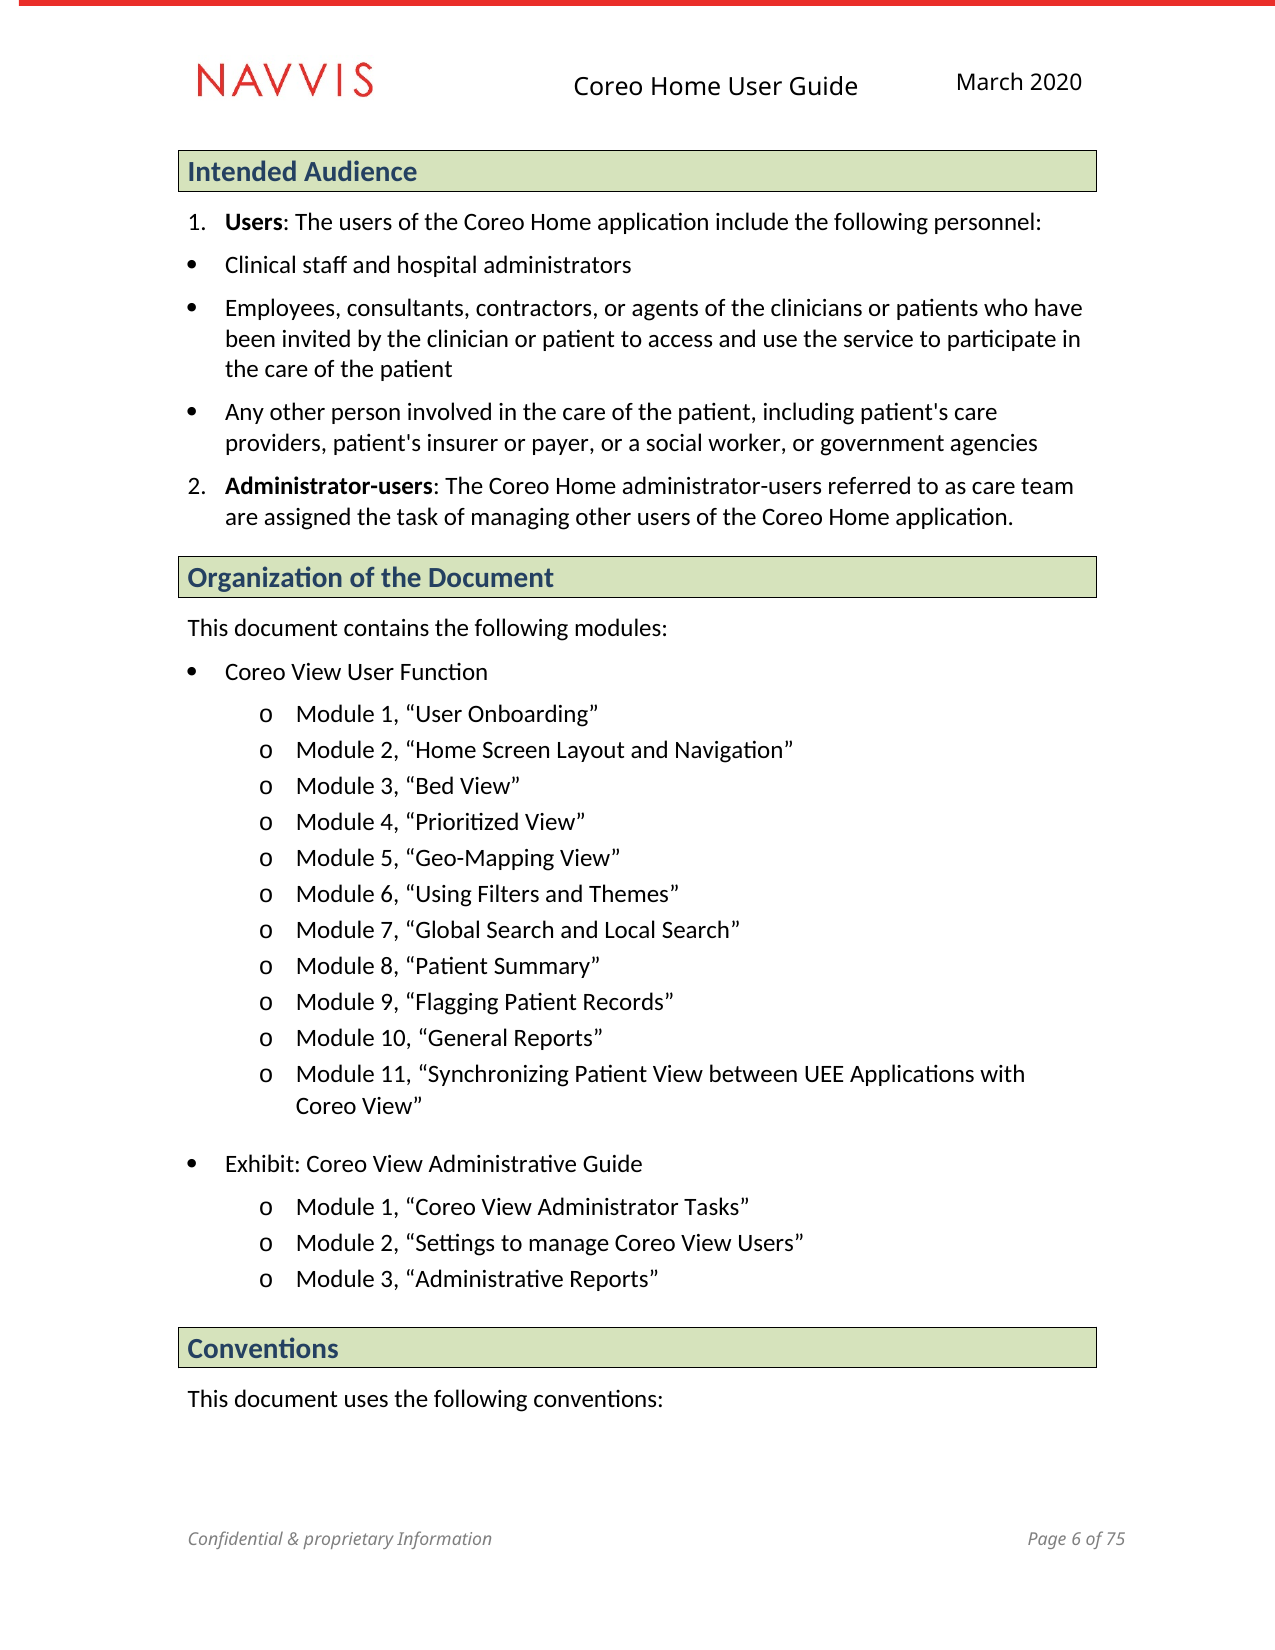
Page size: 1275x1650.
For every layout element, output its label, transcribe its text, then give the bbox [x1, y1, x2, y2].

text Module 1, “Coreo View Administrator Tasks” [258, 1191, 1087, 1223]
picture [187, 55, 383, 104]
subtitle Intended Audience [179, 151, 1096, 191]
text This document uses the following conventions: [187, 1383, 1087, 1413]
list Exhibit: Coreo View Administrative Guide [187, 1148, 1087, 1178]
text Module 5, “Geo-Mapping View” [258, 842, 1087, 874]
text Module 4, “Prioritized View” [258, 806, 1087, 838]
text Module 8, “Patient Summary” [258, 950, 1087, 982]
text Module 9, “Flagging Patient Records” [258, 986, 1087, 1018]
text Module 1, “User Onboarding” [258, 699, 1087, 730]
text Module 11, “Synchronizing Patient View between UEE Applications with Coreo View” [258, 1058, 1087, 1120]
text Module 3, “Administrative Reports” [258, 1263, 1087, 1295]
list Clinical staff and hospital administrators [187, 249, 1087, 280]
text Module 6, “Using Filters and Themes” [258, 878, 1087, 910]
text Module 3, “Bed View” [258, 771, 1087, 802]
text Module 10, “General Reports” [258, 1022, 1087, 1054]
subtitle Organization of the Document [179, 557, 1096, 597]
list Employees, consultants, contractors, or agents of the clinicians or patients who have been invited by the clinician or patient to access and use the service to participate in the care of the patient [187, 292, 1087, 384]
list Any other person involved in the care of the patient, including patient's care providers, patient's insurer or payer, or a social worker, or government agencies [187, 397, 1087, 458]
text This document contains the following modules: [187, 613, 1087, 643]
list Administrator-users: The Coreo Home administrator-users referred to as care team are assigned the task of managing other users of the Coreo Home application. [187, 470, 1087, 531]
text Module 7, “Global Search and Local Search” [258, 914, 1087, 946]
text Module 2, “Settings to manage Coreo View Users” [258, 1227, 1087, 1259]
list Users: The users of the Coreo Home application include the following personnel: [187, 206, 1087, 237]
subtitle Conventions [179, 1328, 1096, 1367]
list Coreo View User Function [187, 656, 1087, 686]
text Module 2, “Home Screen Layout and Navigation” [258, 734, 1087, 766]
